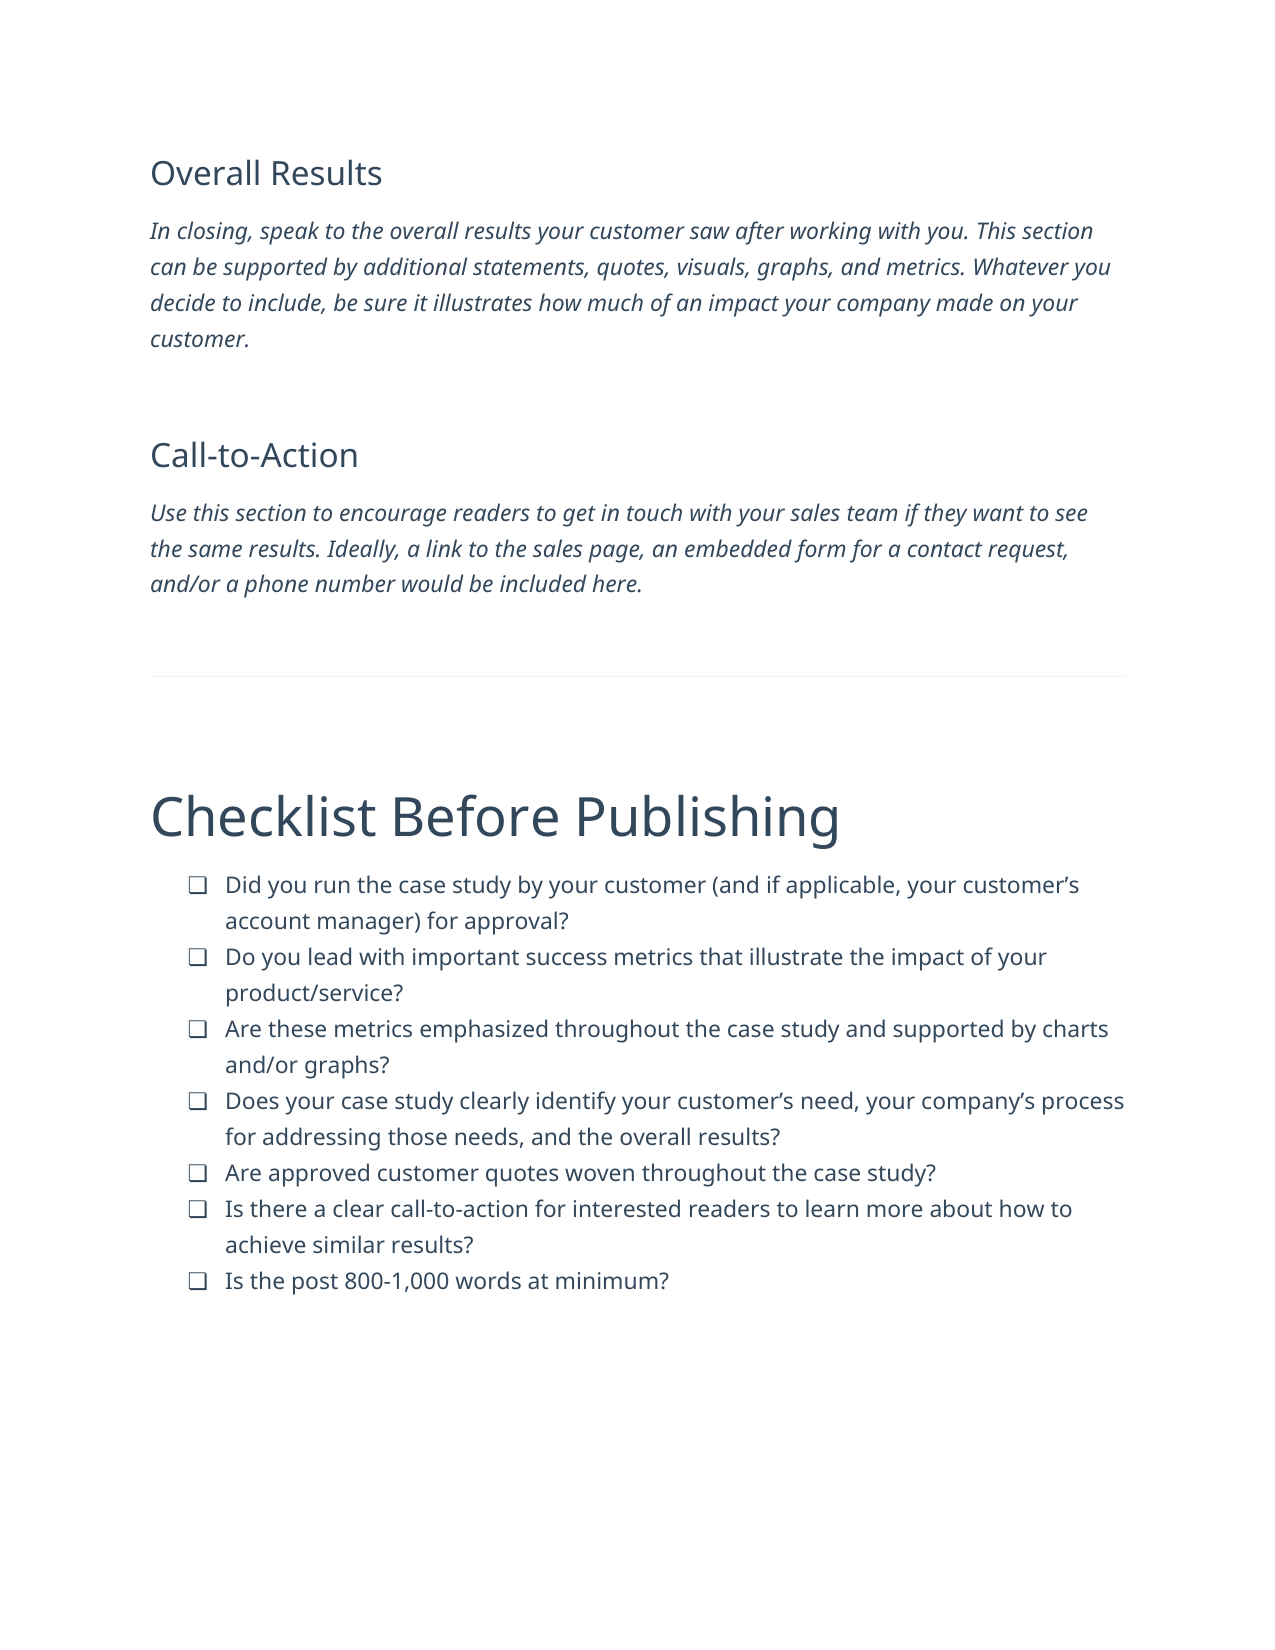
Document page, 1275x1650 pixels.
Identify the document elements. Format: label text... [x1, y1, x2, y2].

text In closing, speak to the overall results your customer saw after working with you. This section can be supported by additional statements, quotes, visuals, graphs, and metrics. Whatever you decide to include, be sure it illustrates how much of an impact your company made on your customer. [150, 215, 1125, 354]
list Is the post 800-1,000 words at minimum? [187, 1265, 1125, 1296]
list Is there a clear call-to-action for interested readers to learn more about how to achieve similar results? [187, 1193, 1125, 1260]
subtitle Call-to-Action [150, 432, 1125, 477]
list Are these metrics emphasized throughout the case study and supported by charts and/or graphs? [187, 1013, 1125, 1080]
list Does your case study clearly identify your customer’s need, your company’s process for addressing those needs, and the overall results? [187, 1085, 1125, 1152]
list Are approved customer quotes woven throughout the case study? [187, 1157, 1125, 1188]
title Checklist Before Publishing [150, 778, 1125, 852]
list Did you run the case study by your customer (and if applicable, your customer’s account manager) for approval? [187, 869, 1125, 937]
list Do you lead with important success metrics that illustrate the impact of your product/service? [187, 941, 1125, 1008]
text Use this section to encourage readers to get in touch with your sales team if they want to see the same results. Ideally, a link to the sales page, an embedded form for a contact request, and/or a phone number would be included here. [150, 497, 1125, 600]
subtitle Overall Results [150, 150, 1125, 195]
